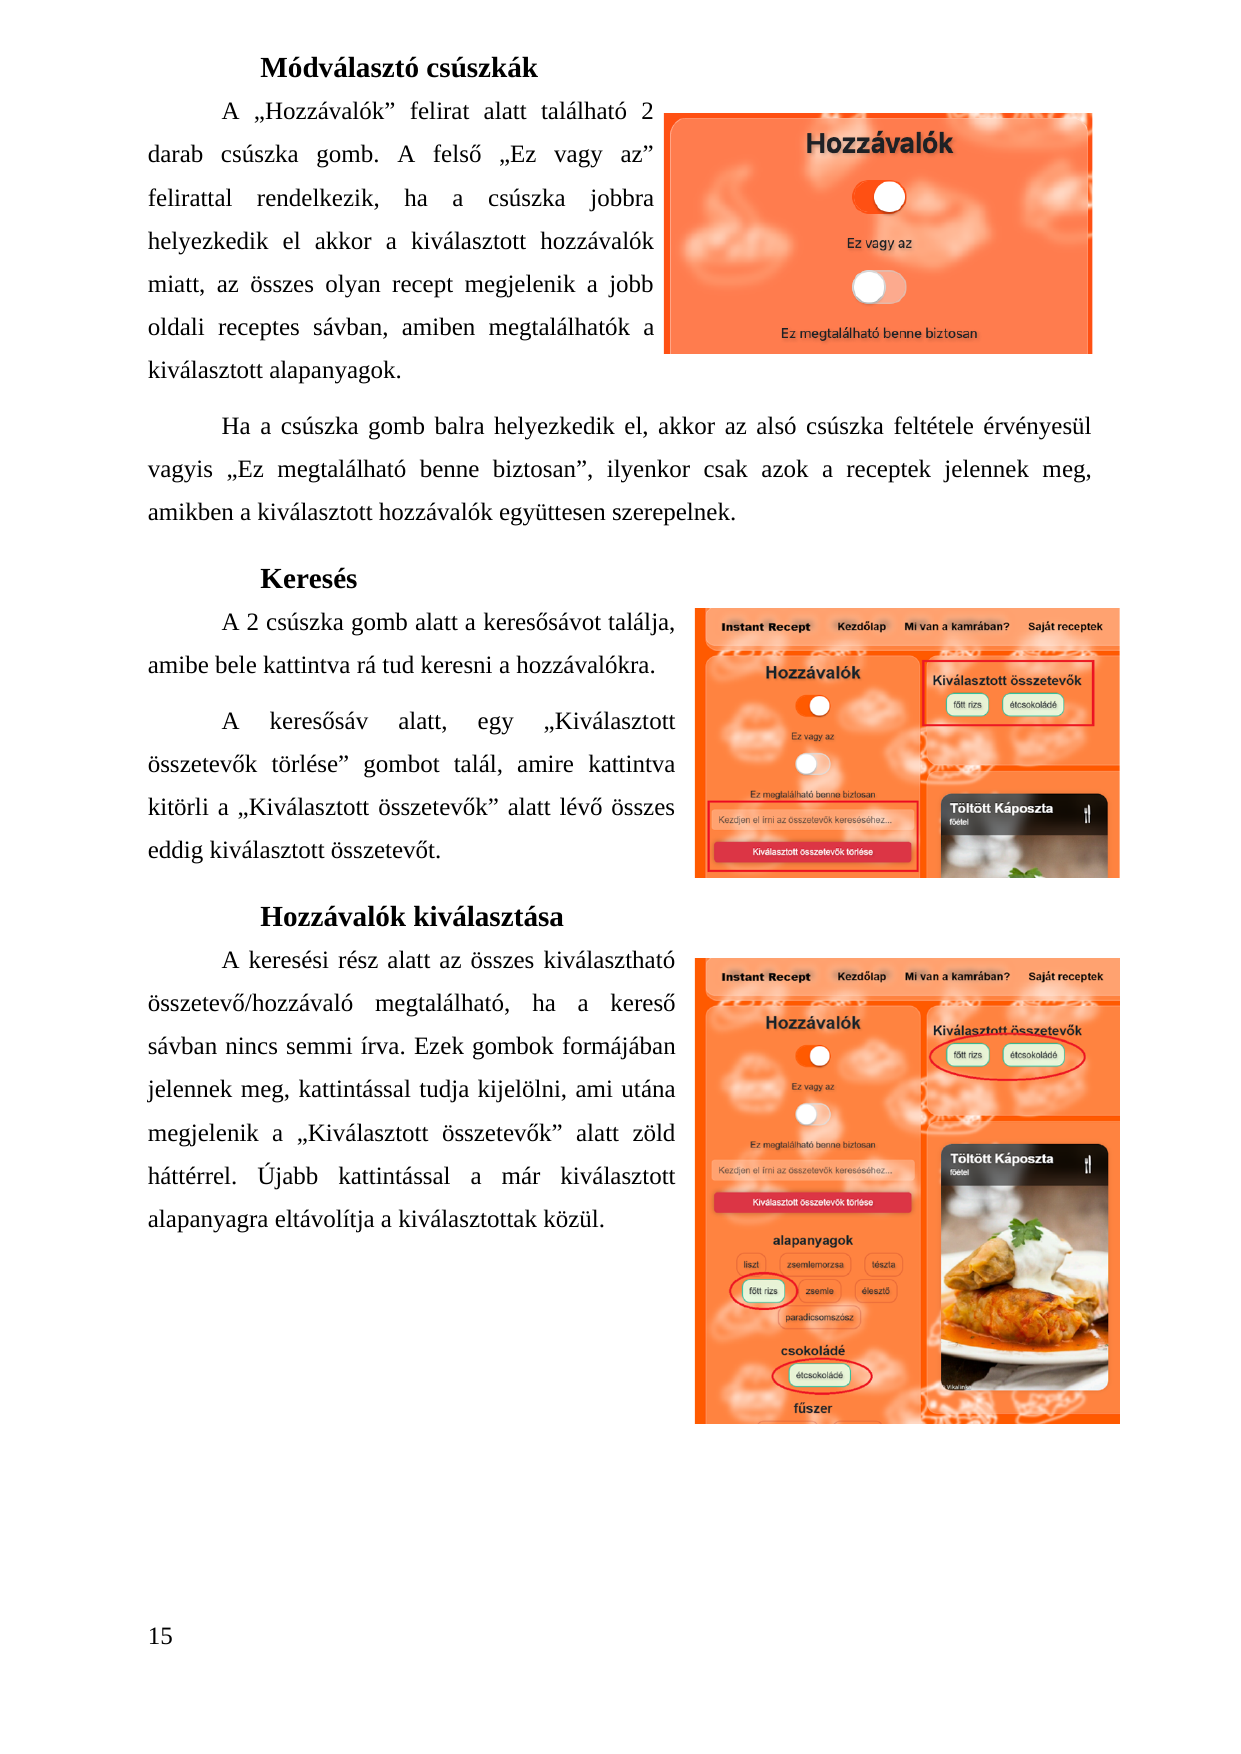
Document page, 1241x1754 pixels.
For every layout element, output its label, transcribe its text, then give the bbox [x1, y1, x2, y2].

picture [694, 958, 1120, 1424]
picture [663, 113, 1093, 354]
list Keresés [260, 561, 1093, 594]
list Hozzávalók kiválasztása [260, 899, 1093, 933]
text A keresési rész alatt az összes kiválasztható összetevő/hozzávaló megtalálható, ha a kereső sávban nincs semmi írva. Ezek gombok formájában jelennek meg, kattintással tudja kijelölni, ami utána megjelenik a „Kiválasztott összetevők” alatt zöld háttérrel. Újabb kattintással a már kiválasztott alapanyagra eltávolítja a kiválasztottak közül. [148, 945, 1093, 1233]
text A 2 csúszka gomb alatt a keresősávot találja, amibe bele kattintva rá tud keresni a hozzávalókra. [148, 607, 1093, 679]
list Módválasztó csúszkák [260, 50, 1093, 84]
text Ha a csúszka gomb balra helyezkedik el, akkor az alsó csúszka feltétele érvényesül vagyis „Ez megtalálható benne biztosan”, ilyenkor csak azok a receptek jelennek meg, amikben a kiválasztott hozzávalók együttesen szerepelnek. [148, 411, 1093, 526]
picture [694, 608, 1120, 878]
text A keresősáv alatt, egy „Kiválasztott összetevők törlése” gombot talál, amire kattintva kitörli a „Kiválasztott összetevők” alatt lévő összes eddig kiválasztott összetevőt. [148, 706, 694, 864]
